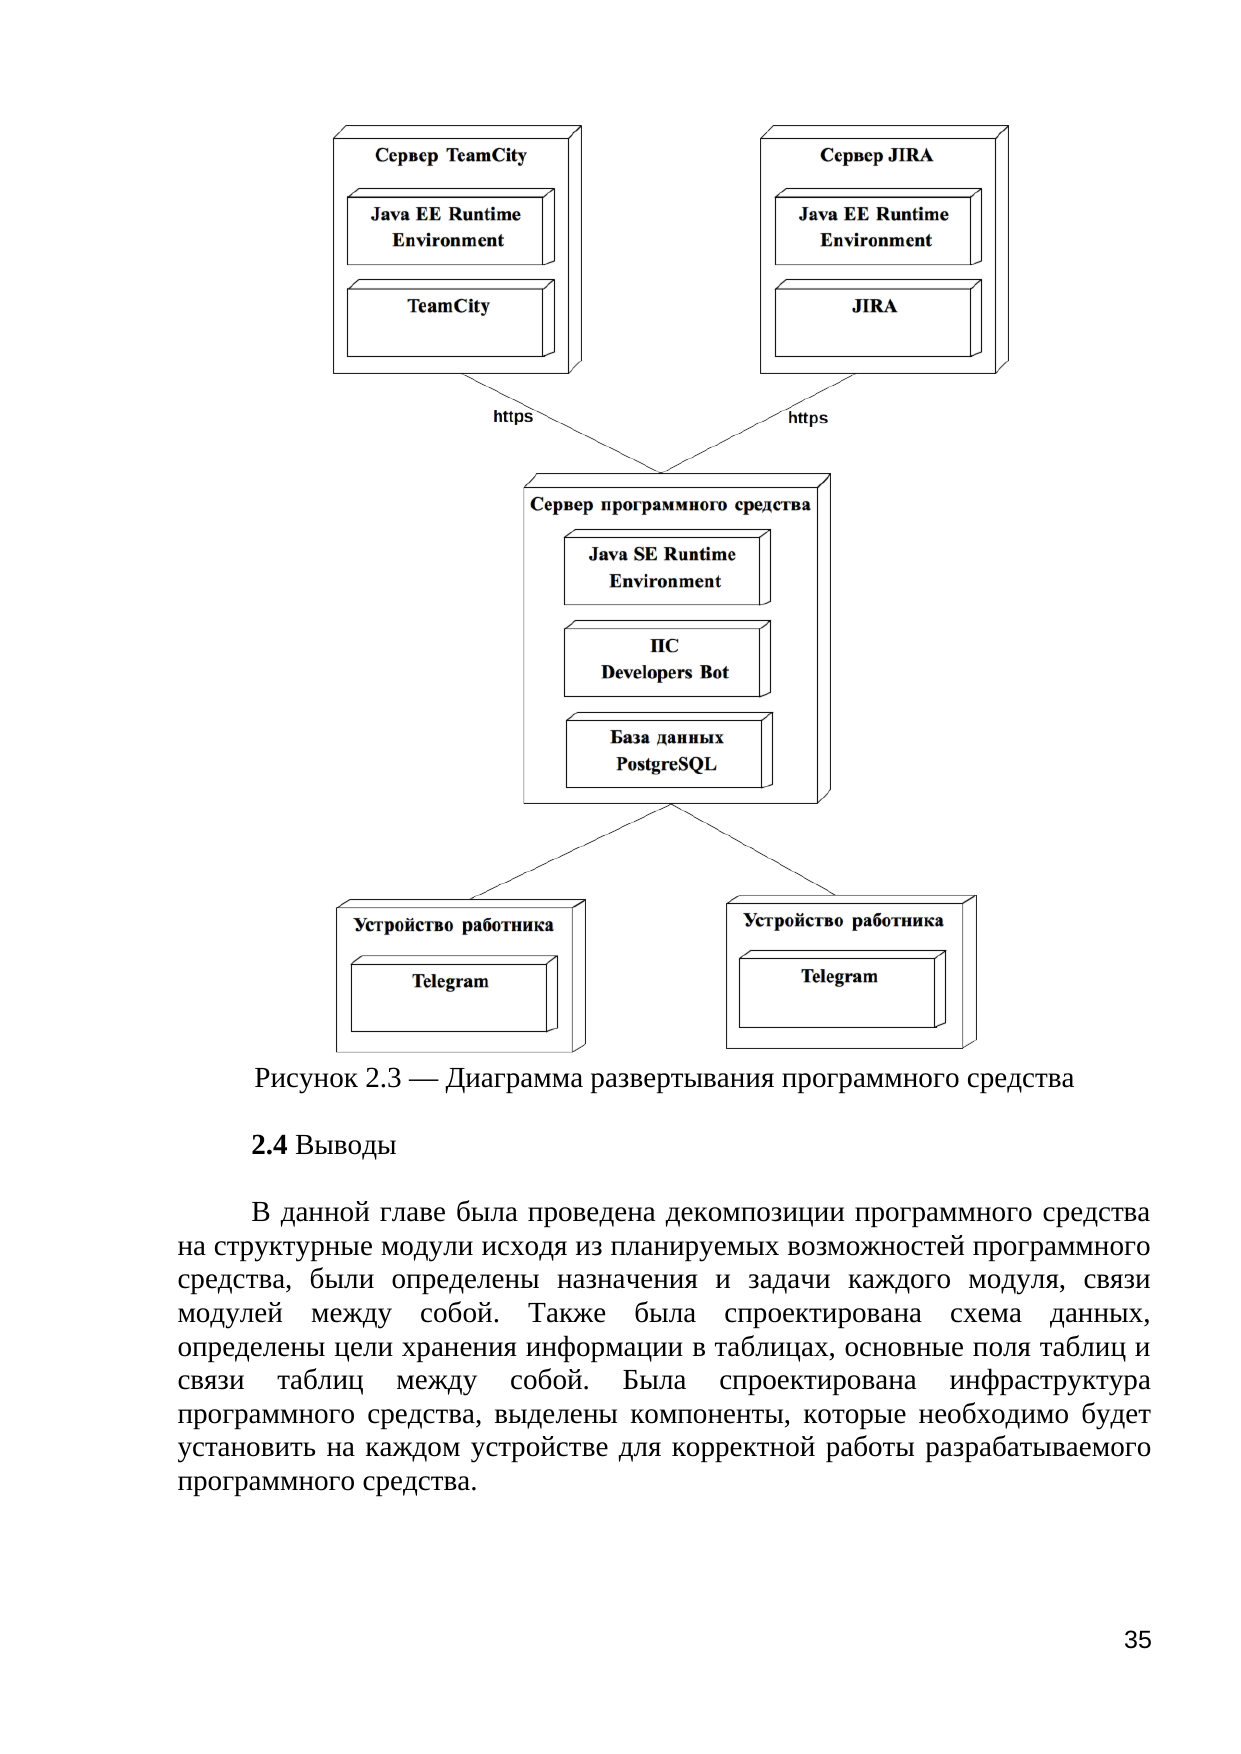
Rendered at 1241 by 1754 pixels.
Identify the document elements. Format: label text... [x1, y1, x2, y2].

subtitle 2.4 Выводы [251, 1127, 1152, 1161]
picture [243, 118, 1083, 1061]
text В данной главе была проведена декомпозиции программного средства на структурные модули исходя из планируемых возможностей программного средства, были определены назначения и задачи каждого модуля, связи модулей между собой. Также была спроектирована схема данных, определены цели хранения информации в таблицах, основные поля таблиц и связи таблиц между собой. Была спроектирована инфраструктура программного средства, выделены компоненты, которые необходимо будет установить на каждом устройстве для корректной работы разрабатываемого программного средства. [177, 1194, 1152, 1496]
